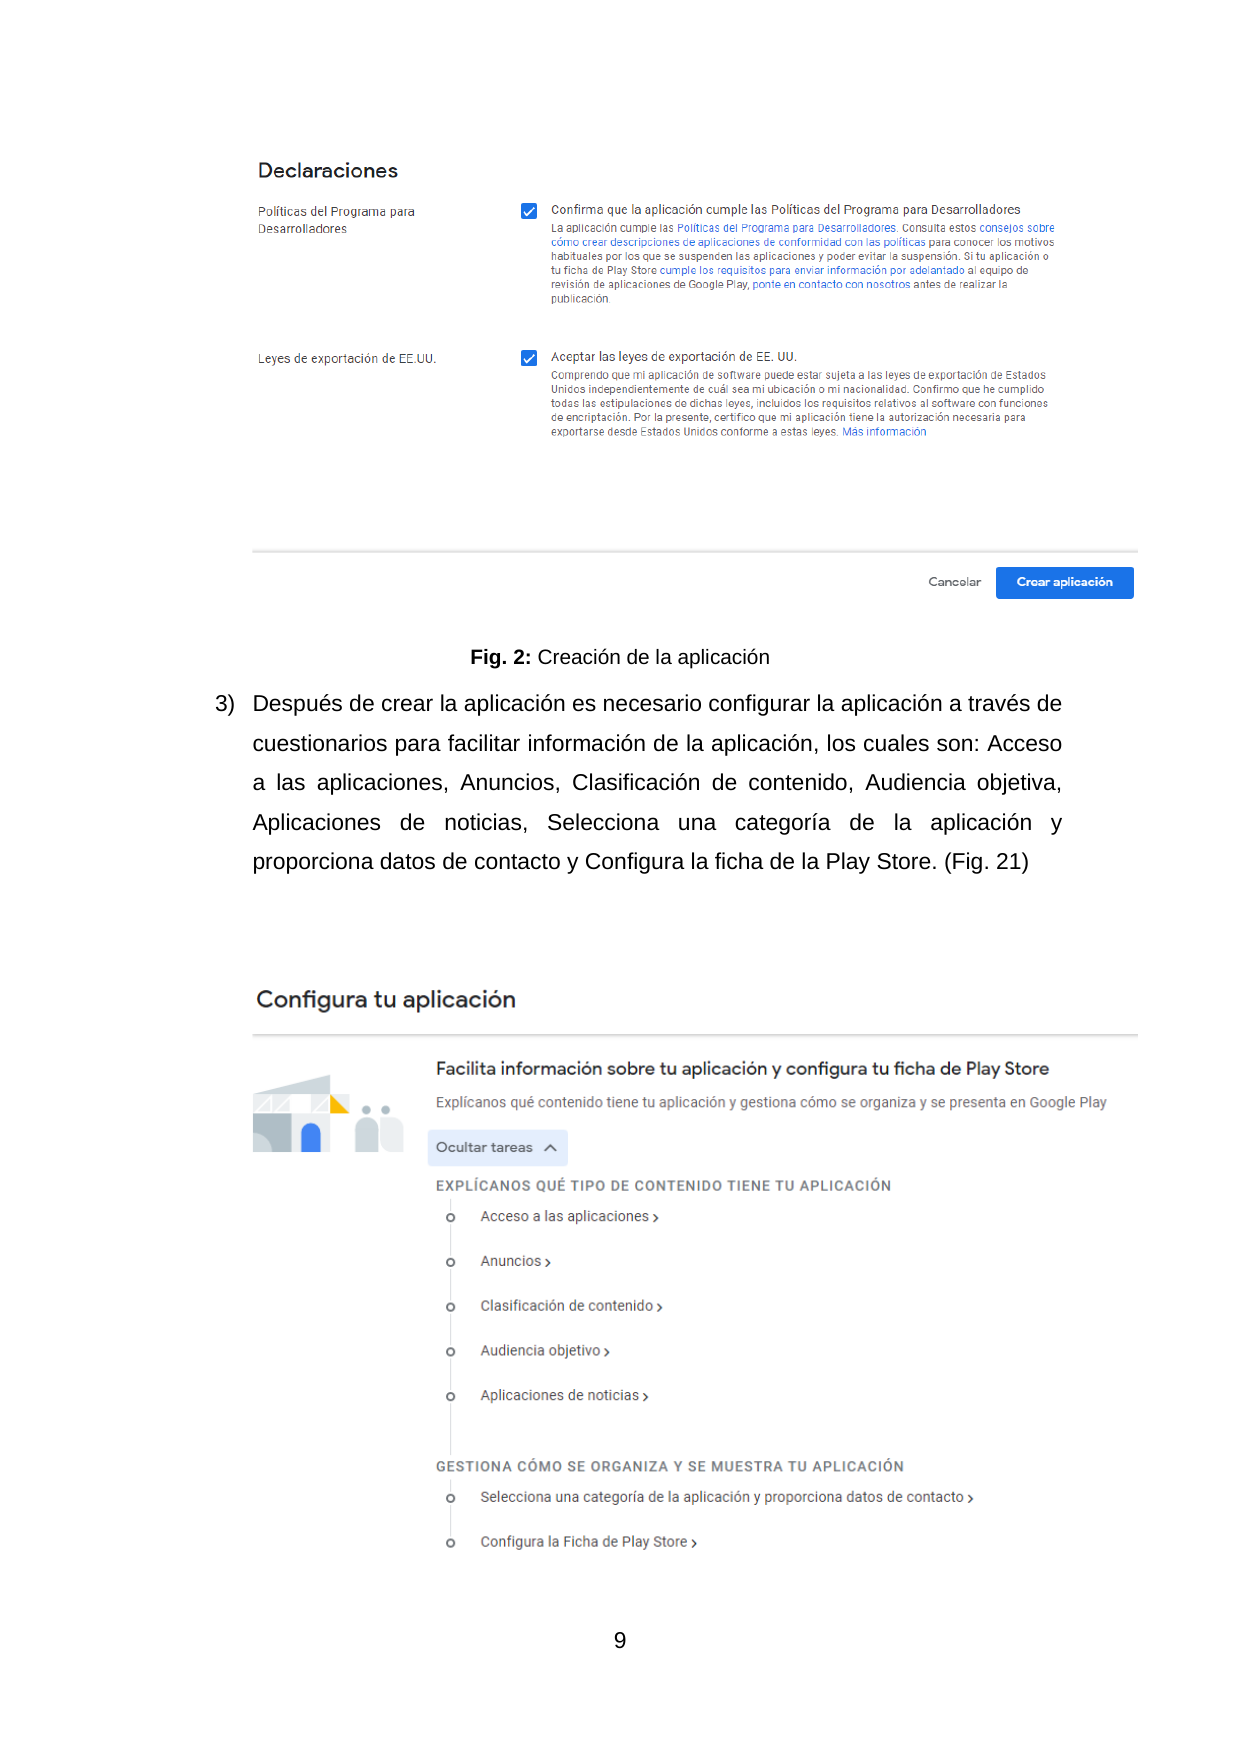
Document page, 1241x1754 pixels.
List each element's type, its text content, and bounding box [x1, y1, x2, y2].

list Después de crear la aplicación es necesario configurar la aplicación a través de cuestionarios para facilitar información de la aplicación, los cuales son: Acceso a las aplicaciones, Anuncios, Clasificación de contenido, Audiencia objetiva, Aplicaciones de noticias, Selecciona una categoría de la aplicación y proporciona datos de contacto y Configura la ficha de la Play Store. (Fig. 21) [215, 690, 1063, 874]
picture [252, 1030, 1138, 1567]
picture [252, 147, 1138, 607]
picture [252, 976, 1138, 1018]
